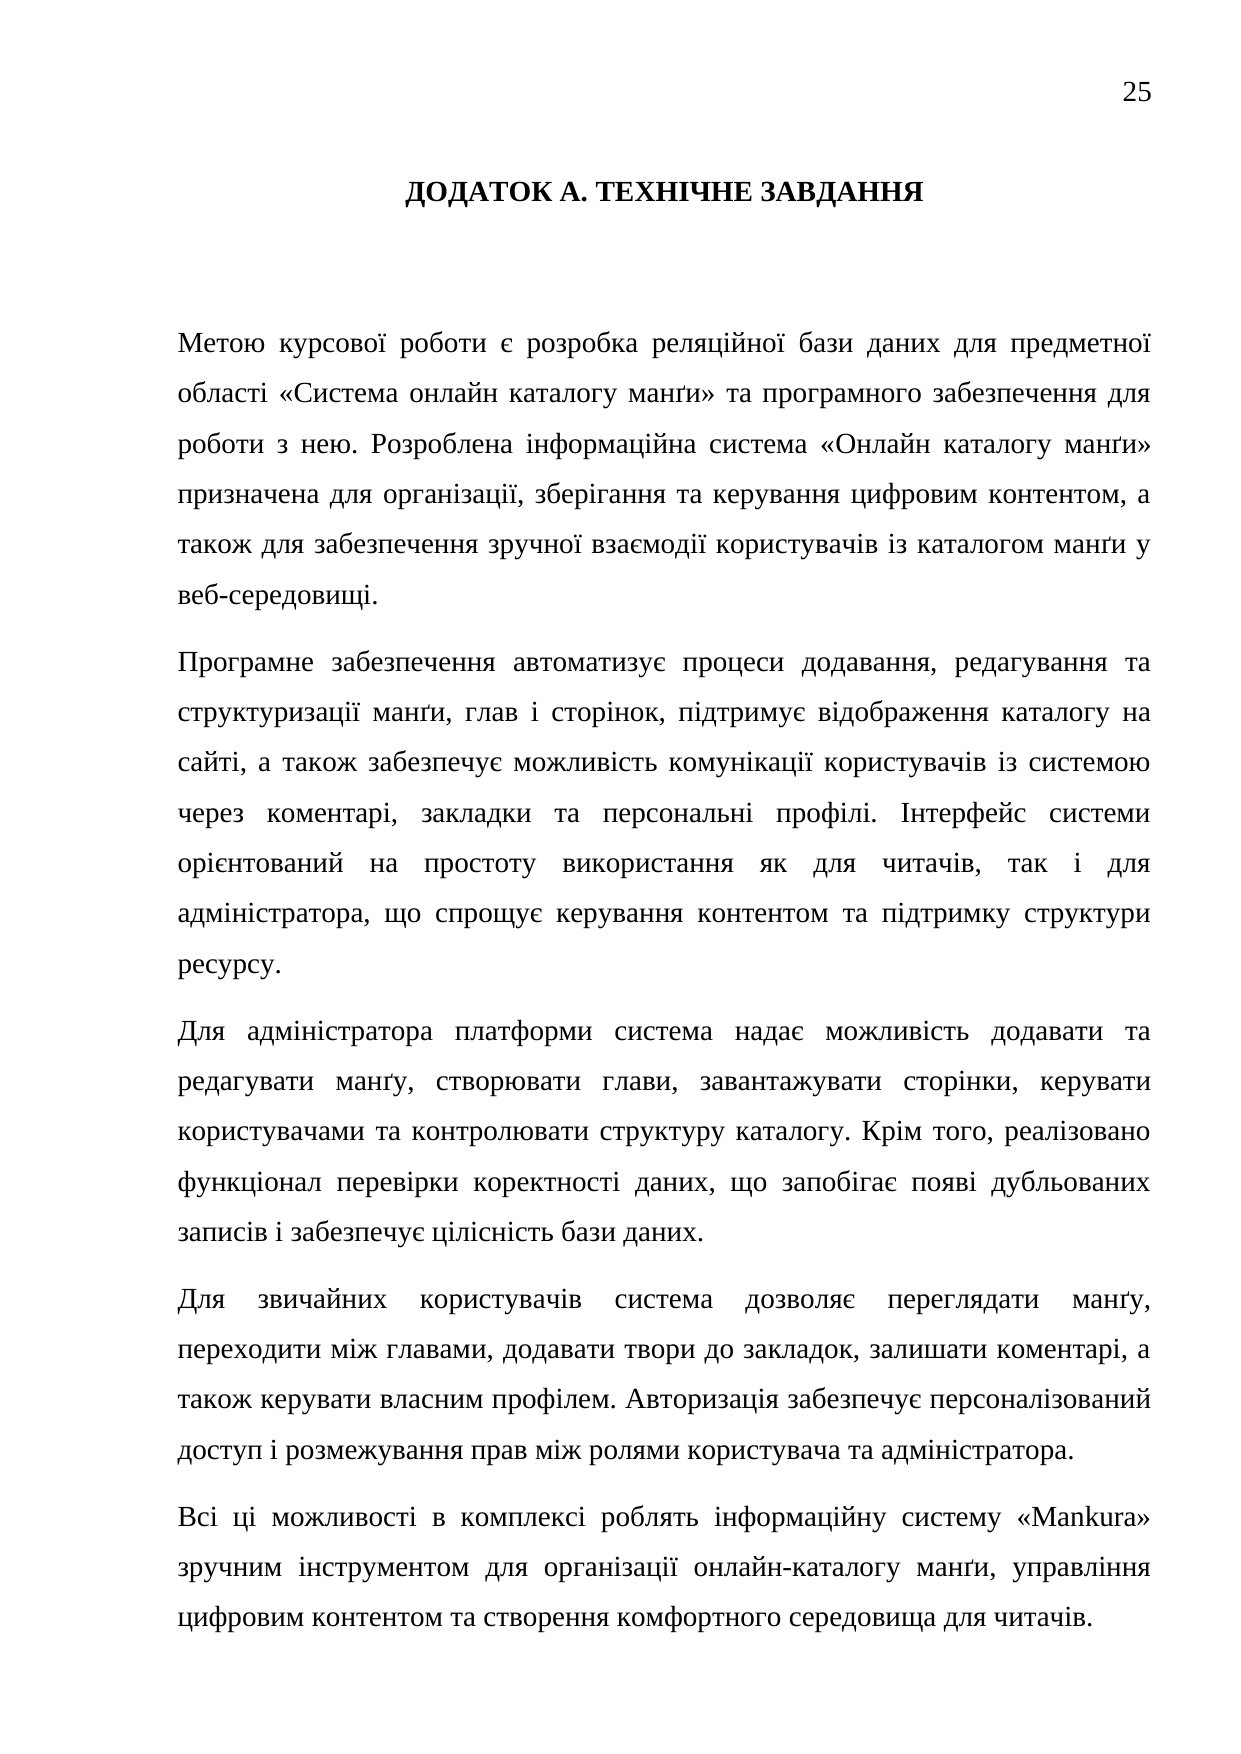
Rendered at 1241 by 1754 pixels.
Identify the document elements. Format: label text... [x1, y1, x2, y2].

text Програмне забезпечення автоматизує процеси додавання, редагування та структуризації манґи, глав і сторінок, підтримує відображення каталогу на сайті, а також забезпечує можливість комунікації користувачів із системою через коментарі, закладки та персональні профілі. Інтерфейс системи орієнтований на простоту використання як для читачів, так і для адміністратора, що спрощує керування контентом та підтримку структури ресурсу. [177, 644, 1152, 979]
text Для адміністратора платформи система надає можливість додавати та редагувати манґу, створювати глави, завантажувати сторінки, керувати користувачами та контролювати структуру каталогу. Крім того, реалізовано функціонал перевірки коректності даних, що запобігає появі дубльованих записів і забезпечує цілісність бази даних. [177, 1013, 1152, 1247]
text Метою курсової роботи є розробка реляційної бази даних для предметної області «Система онлайн каталогу манґи» та програмного забезпечення для роботи з нею. Розроблена інформаційна система «Онлайн каталогу манґи» призначена для організації, зберігання та керування цифровим контентом, а також для забезпечення зручної взаємодії користувачів із каталогом манґи у веб-середовищі. [177, 325, 1152, 610]
subtitle Додаток А. Технічне завдання [177, 174, 1152, 208]
text Всі ці можливості в комплексі роблять інформаційну систему «Mankura» зручним інструментом для організації онлайн-каталогу манґи, управління цифровим контентом та створення комфортного середовища для читачів. [177, 1499, 1152, 1633]
text Для звичайних користувачів система дозволяє переглядати манґу, переходити між главами, додавати твори до закладок, залишати коментарі, а також керувати власним профілем. Авторизація забезпечує персоналізований доступ і розмежування прав між ролями користувача та адміністратора. [177, 1281, 1152, 1465]
